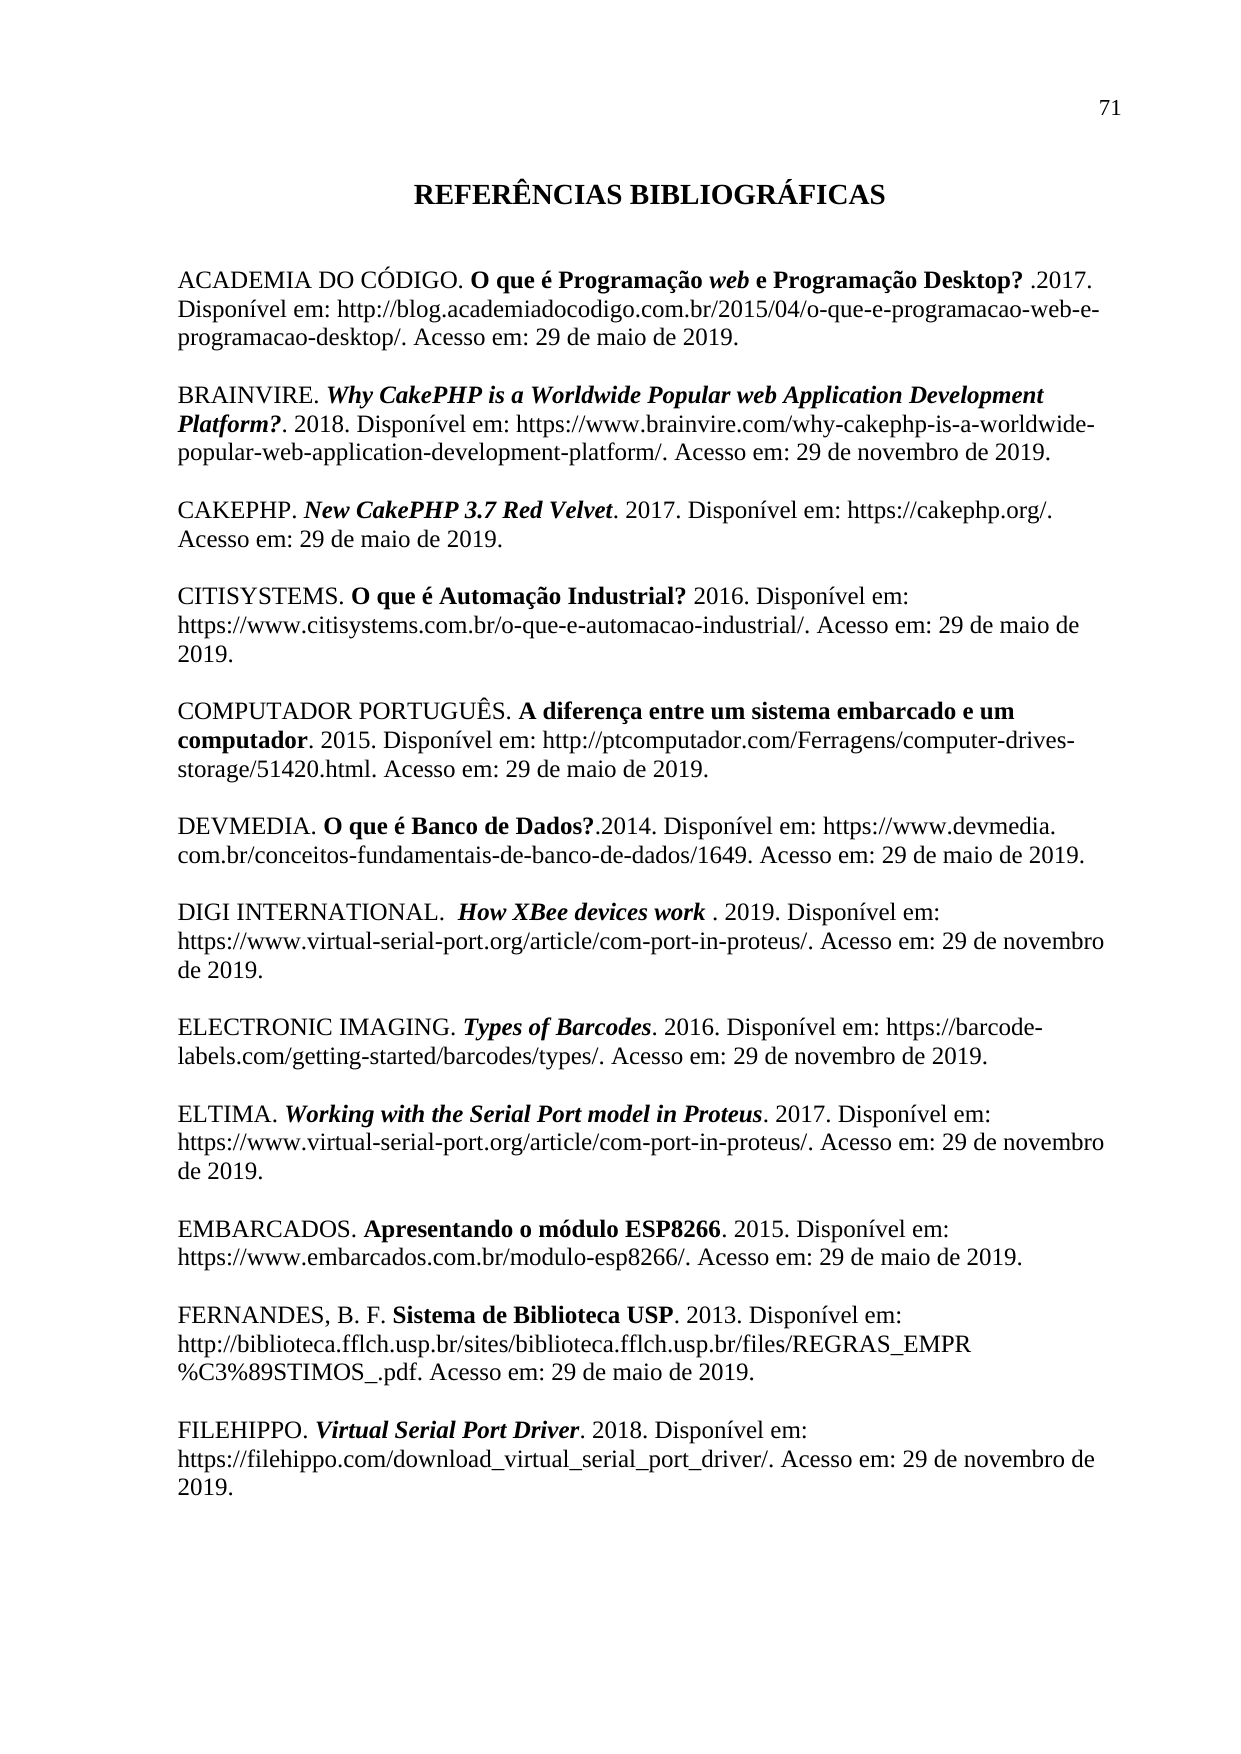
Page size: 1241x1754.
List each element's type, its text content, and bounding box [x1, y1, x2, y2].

subtitle referências bibliográficas [177, 177, 1122, 211]
text CITISYSTEMS. O que é Automação Industrial? 2016. Disponível em: https://www.citisystems.com.br/o-que-e-automacao-industrial/. Acesso em: 29 de maio de 2019. [177, 581, 1122, 667]
text FILEHIPPO. Virtual Serial Port Driver. 2018. Disponível em: https://filehippo.com/download_virtual_serial_port_driver/. Acesso em: 29 de novembro de 2019. [177, 1415, 1122, 1501]
text ELTIMA. Working with the Serial Port model in Proteus. 2017. Disponível em: https://www.virtual-serial-port.org/article/com-port-in-proteus/. Acesso em: 29 de novembro de 2019. [177, 1099, 1122, 1185]
text ELECTRONIC IMAGING. Types of Barcodes. 2016. Disponível em: https://barcode-labels.com/getting-started/barcodes/types/. Acesso em: 29 de novembro de 2019. [177, 1012, 1122, 1070]
text EMBARCADOS. Apresentando o módulo ESP8266. 2015. Disponível em: https://www.embarcados.com.br/modulo-esp8266/. Acesso em: 29 de maio de 2019. [177, 1214, 1122, 1271]
text BRAINVIRE. Why CakePHP is a Worldwide Popular web Application Development Platform?. 2018. Disponível em: https://www.brainvire.com/why-cakephp-is-a-worldwide-popular-web-application-development-platform/. Acesso em: 29 de novembro de 2019. [177, 380, 1122, 466]
text FERNANDES, B. F. Sistema de Biblioteca USP. 2013. Disponível em: http://biblioteca.fflch.usp.br/sites/biblioteca.fflch.usp.br/files/REGRAS_EMPR%C3%89STIMOS_.pdf. Acesso em: 29 de maio de 2019. [177, 1300, 1122, 1386]
text DIGI INTERNATIONAL. How XBee devices work . 2019. Disponível em: https://www.virtual-serial-port.org/article/com-port-in-proteus/. Acesso em: 29 de novembro de 2019. [177, 897, 1122, 984]
text CAKEPHP. New CakePHP 3.7 Red Velvet. 2017. Disponível em: https://cakephp.org/. Acesso em: 29 de maio de 2019. [177, 495, 1122, 552]
text DEVMEDIA. O que é Banco de Dados?.2014. Disponível em: https://www.devmedia. com.br/conceitos-fundamentais-de-banco-de-dados/1649. Acesso em: 29 de maio de 2019. [177, 811, 1122, 869]
text ACADEMIA DO CÓDIGO. O que é Programação web e Programação Desktop? .2017. Disponível em: http://blog.academiadocodigo.com.br/2015/04/o-que-e-programacao-web-e-programacao-desktop/. Acesso em: 29 de maio de 2019. [177, 265, 1122, 351]
text COMPUTADOR PORTUGUÊS. A diferença entre um sistema embarcado e um computador. 2015. Disponível em: http://ptcomputador.com/Ferragens/computer-drives-storage/51420.html. Acesso em: 29 de maio de 2019. [177, 696, 1122, 782]
